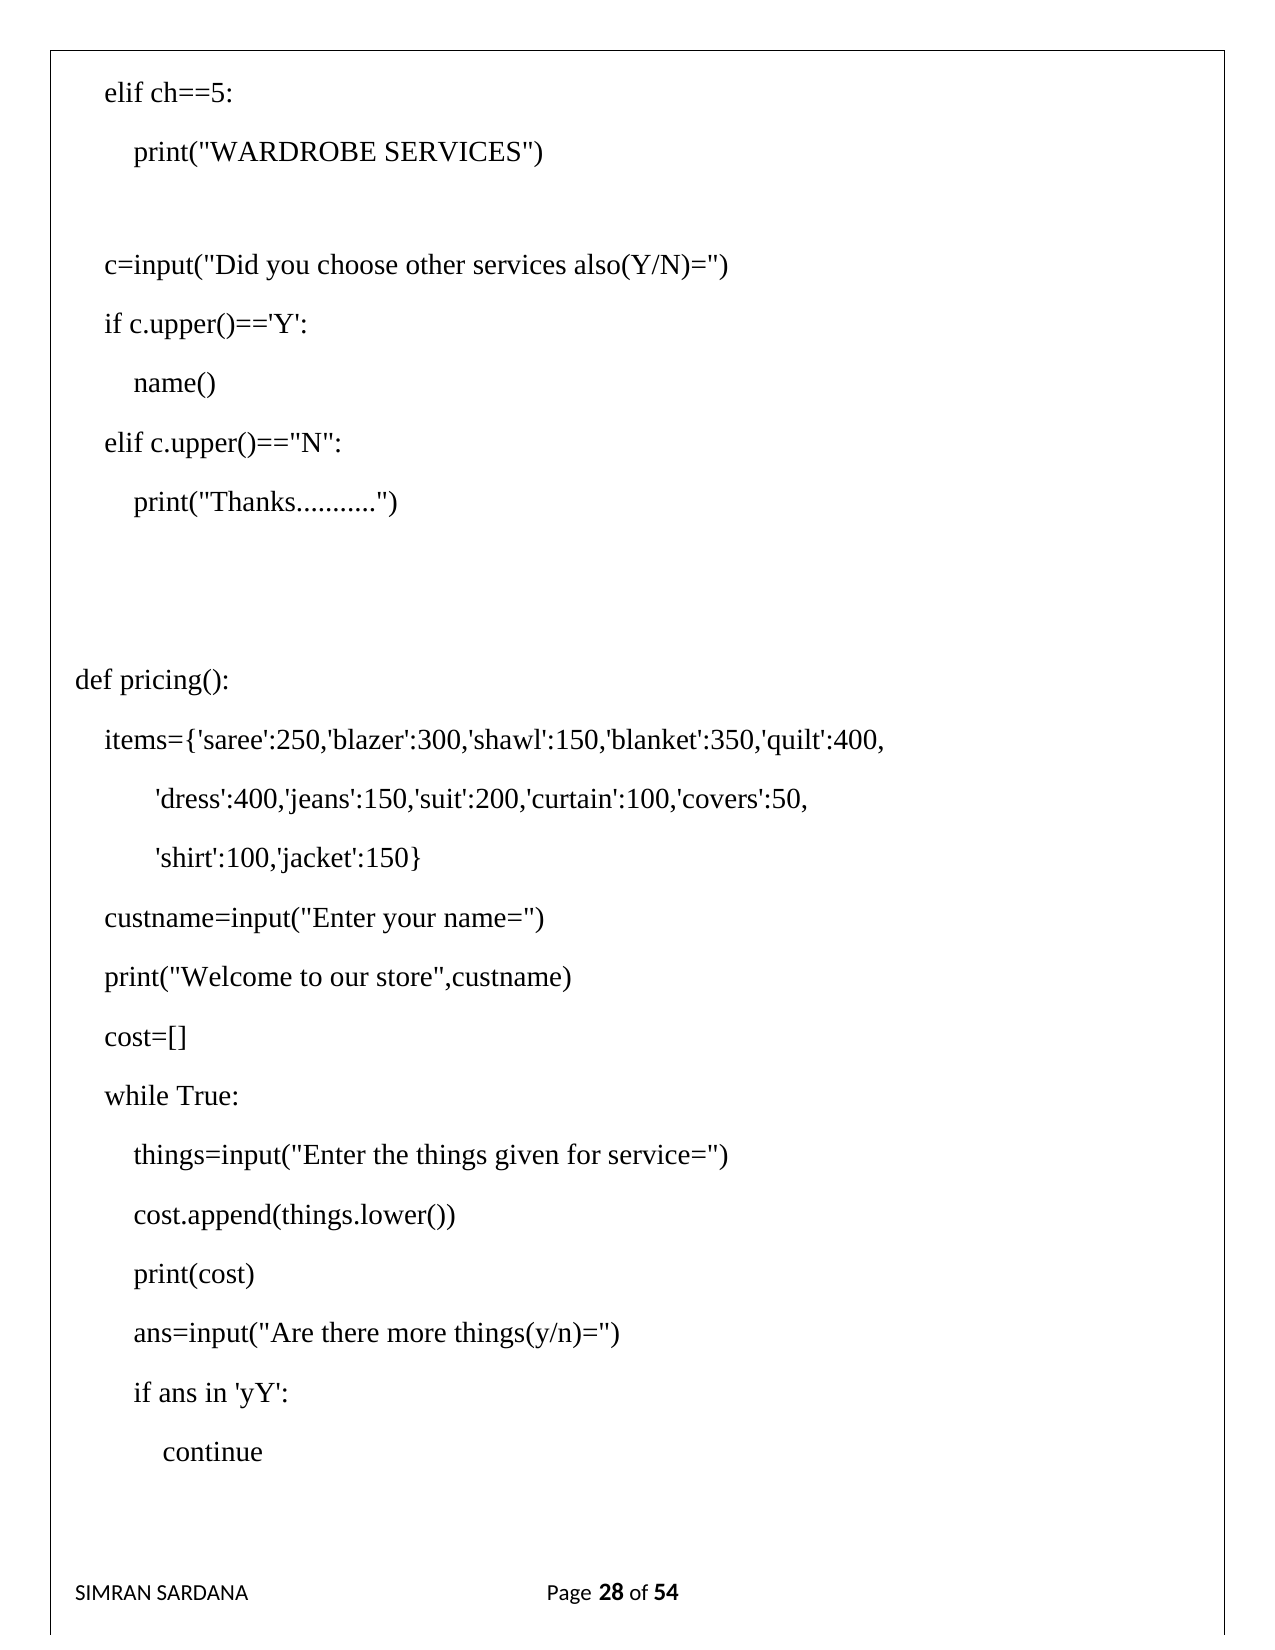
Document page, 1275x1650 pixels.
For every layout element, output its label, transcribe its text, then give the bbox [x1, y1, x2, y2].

text ans=input("Are there more things(y/n)=") [75, 1316, 1200, 1349]
text things=input("Enter the things given for service=") [75, 1137, 1200, 1171]
text cost=[] [75, 1019, 1200, 1052]
text print("Welcome to our store",custname) [75, 959, 1200, 993]
text 'dress':400,'jeans':150,'suit':200,'curtain':100,'covers':50, [75, 781, 1200, 815]
text 'shirt':100,'jacket':150} [75, 841, 1200, 874]
text print("WARDROBE SERVICES") [75, 134, 1200, 168]
text elif c.upper()=="N": [75, 425, 1200, 458]
text name() [75, 366, 1200, 399]
text if c.upper()=='Y': [75, 306, 1200, 340]
text cost.append(things.lower()) [75, 1197, 1200, 1230]
text custname=input("Enter your name=") [75, 900, 1200, 933]
text c=input("Did you choose other services also(Y/N)=") [75, 247, 1200, 280]
text def pricing(): [75, 662, 1200, 696]
text items={'saree':250,'blazer':300,'shawl':150,'blanket':350,'quilt':400, [75, 722, 1200, 755]
text if ans in 'yY': [75, 1375, 1200, 1408]
text print(cost) [75, 1256, 1200, 1290]
text elif ch==5: [75, 75, 1200, 108]
text while True: [75, 1078, 1200, 1112]
text continue [75, 1434, 1200, 1468]
text print("Thanks...........") [75, 484, 1200, 518]
